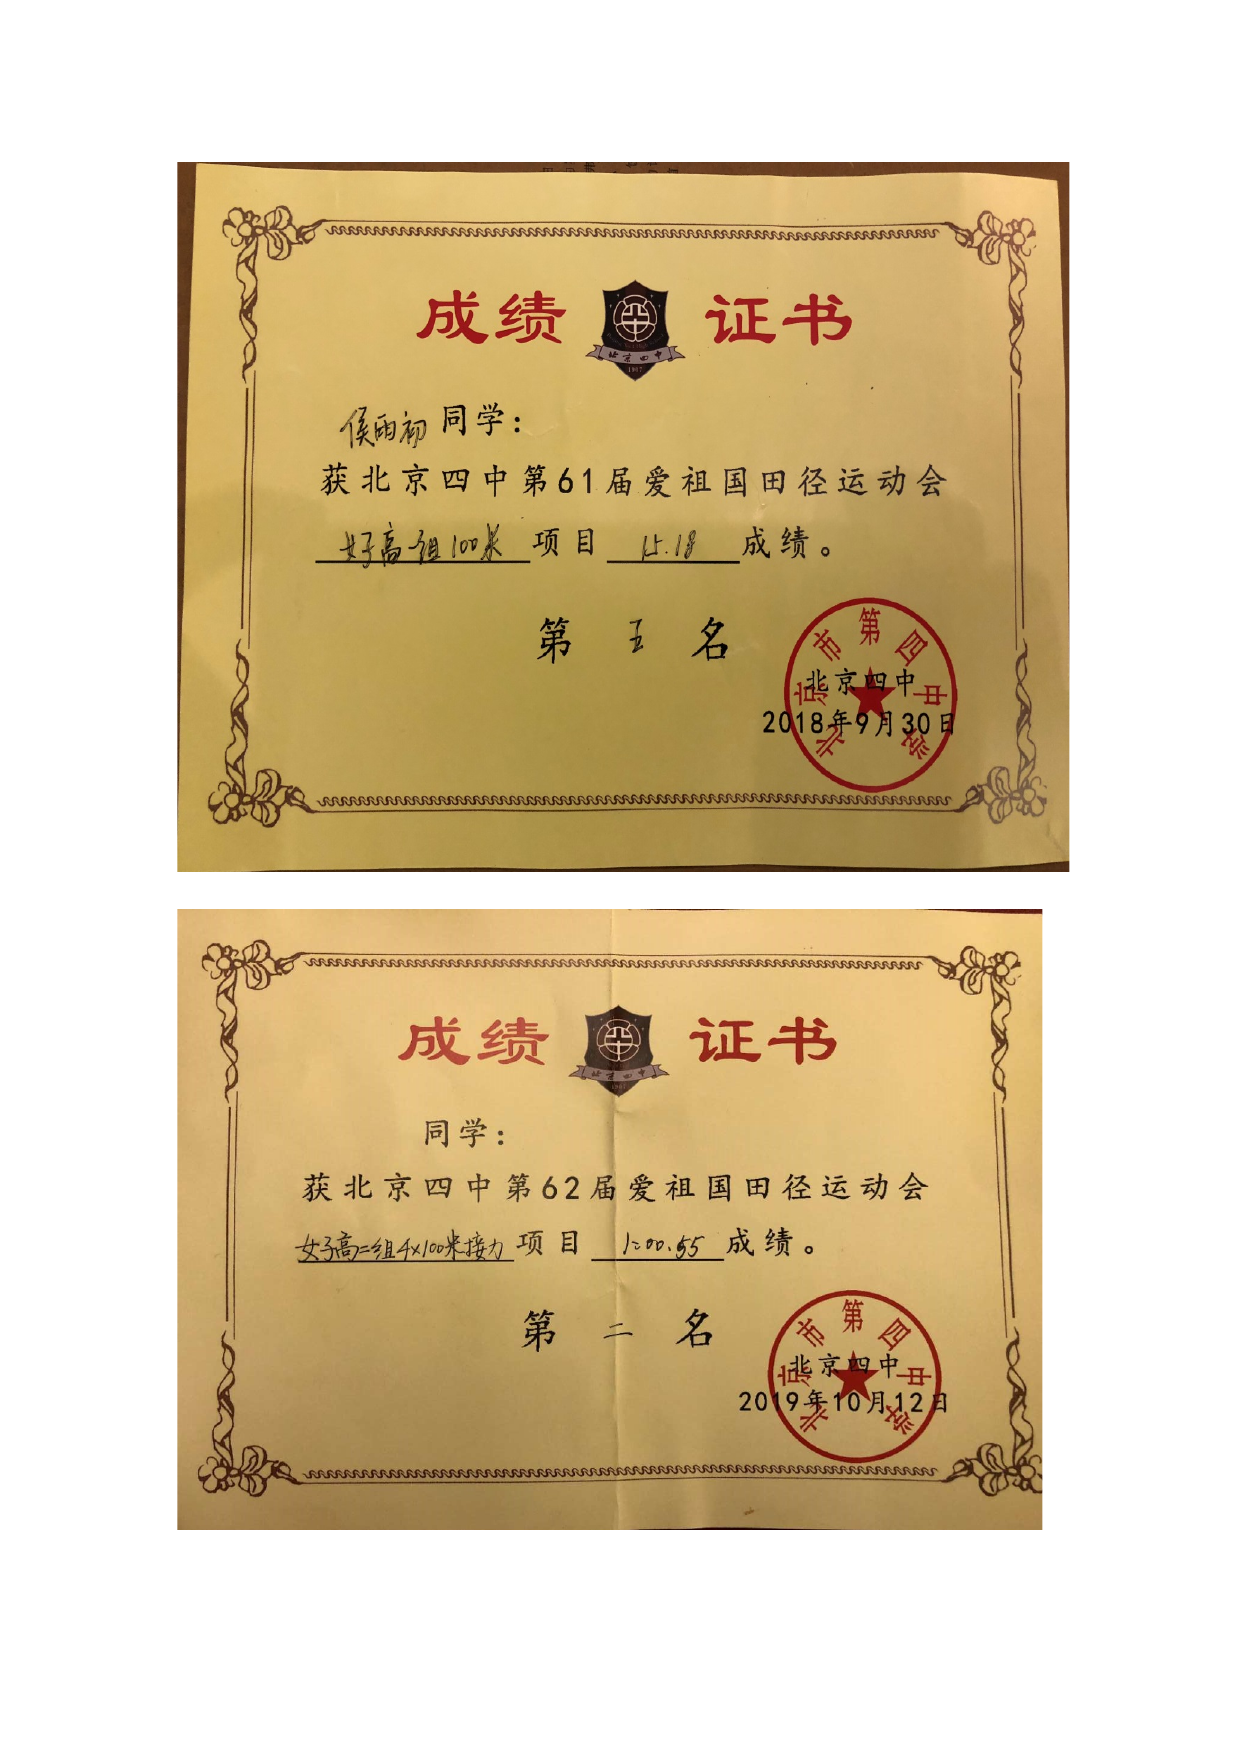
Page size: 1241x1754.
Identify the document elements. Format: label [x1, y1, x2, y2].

picture [177, 909, 1043, 1530]
picture [177, 162, 1070, 872]
